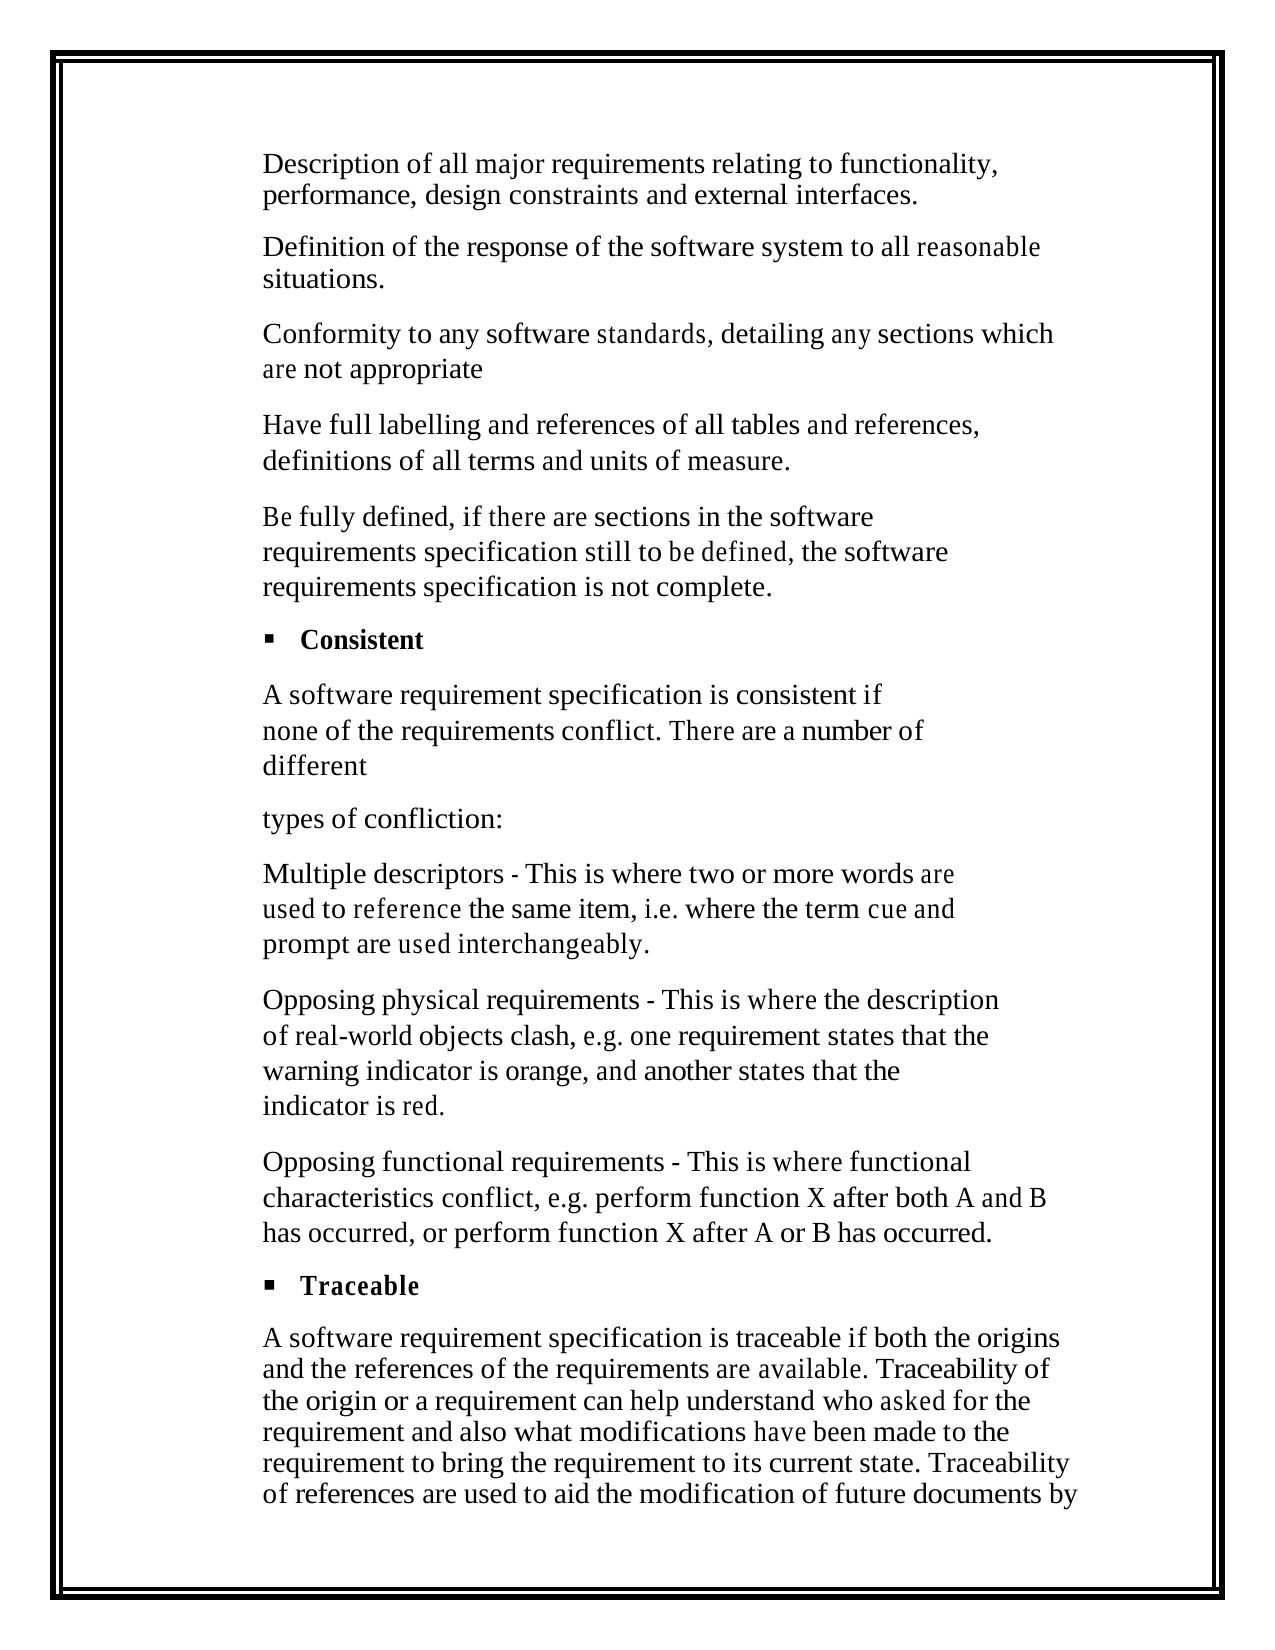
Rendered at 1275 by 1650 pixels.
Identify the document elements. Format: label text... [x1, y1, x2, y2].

text Multiple descriptors - This is where two or more words are used to reference the same item, i.e. where the term cue and prompt are used interchangeably. [262, 855, 966, 961]
text types of confliction: [262, 803, 1087, 834]
text Definition of the response of the software system to all reasonable situations. [262, 232, 1087, 294]
text Conformity to any software standards, detailing any sections which are not appropriate [262, 315, 1078, 386]
list Consistent [262, 624, 1087, 656]
text Have full labelling and references of all tables and references, definitions of all terms and units of measure. [262, 407, 1085, 477]
text Opposing functional requirements - This is where functional characteristics conflict, e.g. perform function X after both A and B has occurred, or perform function X after A or B has occurred. [262, 1144, 1081, 1249]
text Opposing physical requirements - This is where the description of real-world objects clash, e.g. one requirement states that the warning indicator is orange, and another states that the indicator is red. [262, 982, 1012, 1123]
text Description of all major requirements relating to functionality, performance, design constraints and external interfaces. [262, 148, 1087, 211]
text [262, 1322, 1087, 1510]
list Traceable [262, 1270, 1087, 1302]
text A software requirement specification is consistent if none of the requirements conflict. There are a number of different [262, 677, 941, 782]
text Be fully defined, if there are sections in the software requirements specification still to be defined, the software requirements specification is not complete. [262, 498, 962, 604]
